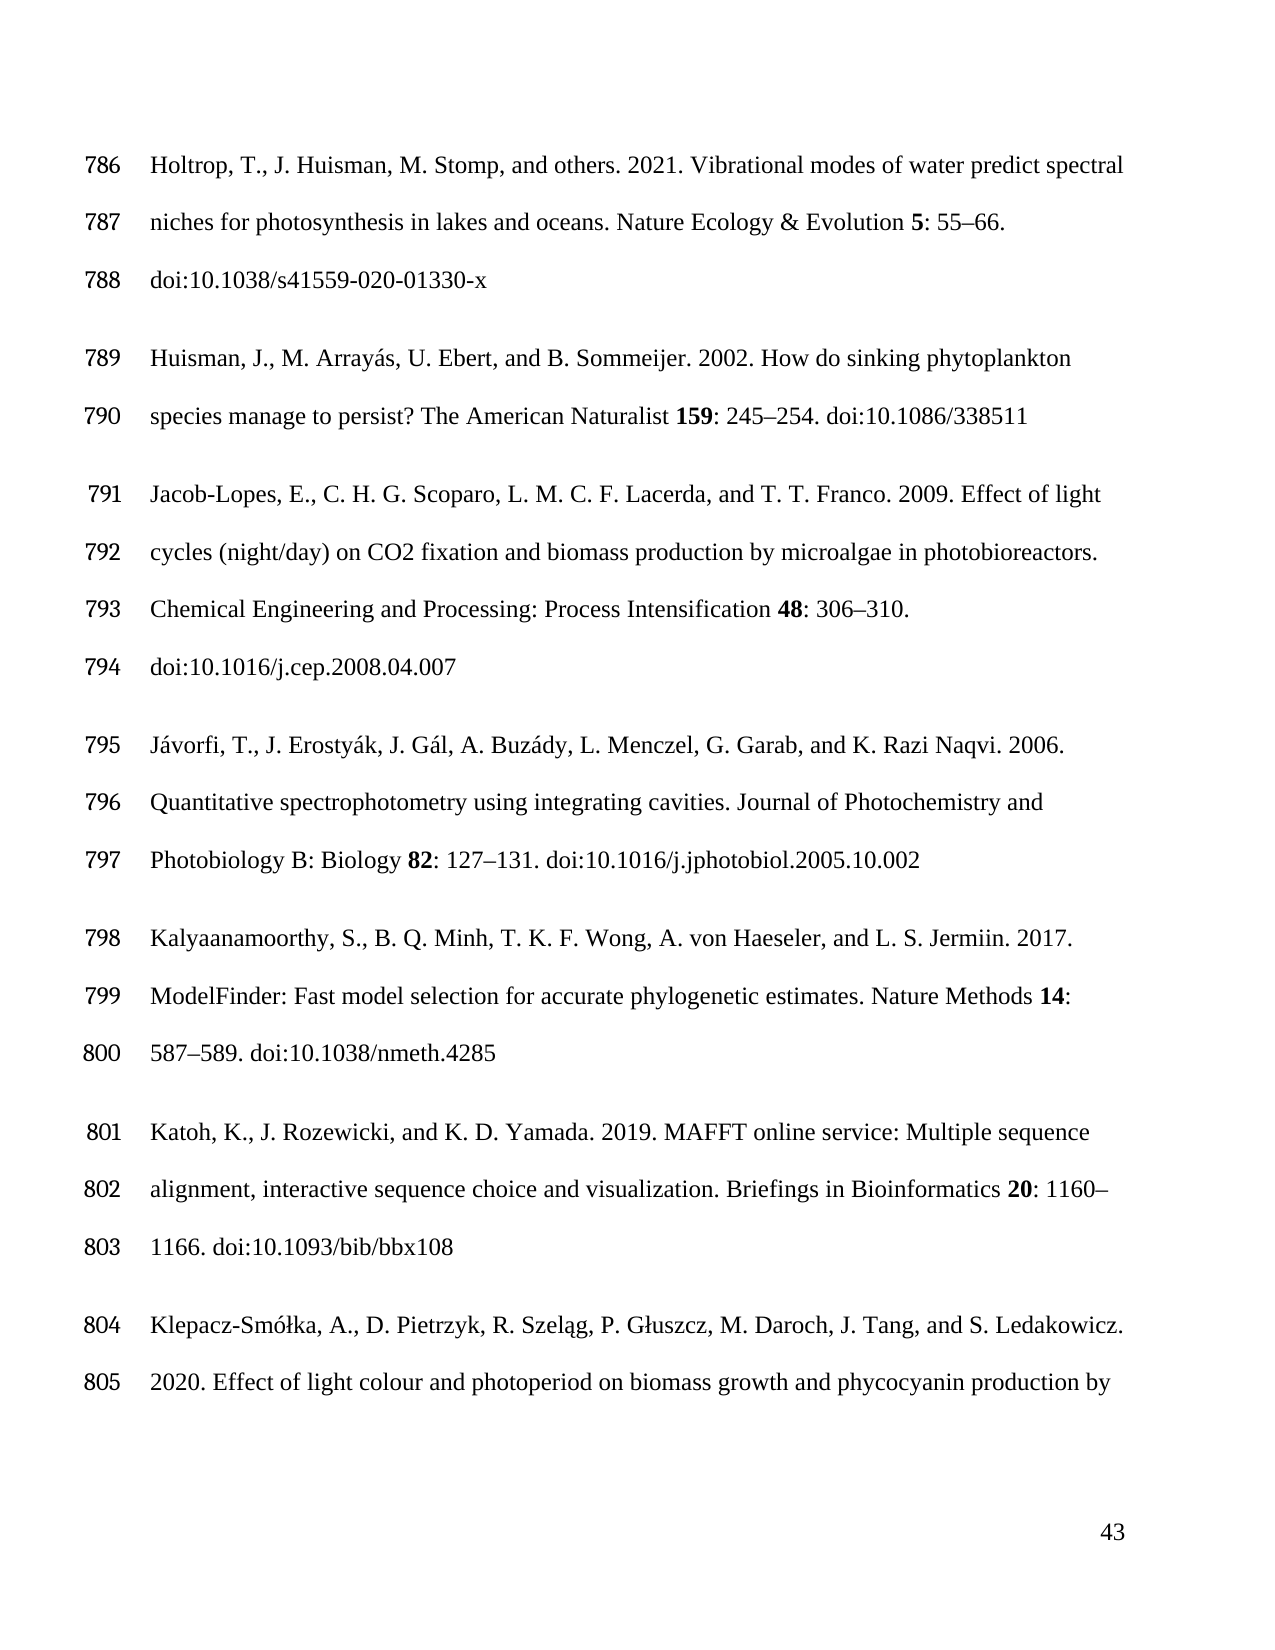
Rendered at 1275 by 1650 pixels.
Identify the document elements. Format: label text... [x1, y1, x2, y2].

text Jacob-Lopes, E., C. H. G. Scoparo, L. M. C. F. Lacerda, and T. T. Franco. 2009. Effect of light cycles (night/day) on CO2 fixation and biomass production by microalgae in photobioreactors. Chemical Engineering and Processing: Process Intensification 48: 306–310. doi:10.1016/j.cep.2008.04.007 [150, 479, 1125, 680]
text Kalyaanamoorthy, S., B. Q. Minh, T. K. F. Wong, A. von Haeseler, and L. S. Jermiin. 2017. ModelFinder: Fast model selection for accurate phylogenetic estimates. Nature Methods 14: 587–589. doi:10.1038/nmeth.4285 [150, 923, 1125, 1067]
text Katoh, K., J. Rozewicki, and K. D. Yamada. 2019. MAFFT online service: Multiple sequence alignment, interactive sequence choice and visualization. Briefings in Bioinformatics 20: 1160–1166. doi:10.1093/bib/bbx108 [150, 1117, 1125, 1260]
text Huisman, J., M. Arrayás, U. Ebert, and B. Sommeijer. 2002. How do sinking phytoplankton species manage to persist? The American Naturalist 159: 245–254. doi:10.1086/338511 [150, 343, 1125, 429]
text Jávorfi, T., J. Erostyák, J. Gál, A. Buzády, L. Menczel, G. Garab, and K. Razi Naqvi. 2006. Quantitative spectrophotometry using integrating cavities. Journal of Photochemistry and Photobiology B: Biology 82: 127–131. doi:10.1016/j.jphotobiol.2005.10.002 [150, 730, 1125, 874]
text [150, 1310, 1125, 1396]
text Holtrop, T., J. Huisman, M. Stomp, and others. 2021. Vibrational modes of water predict spectral niches for photosynthesis in lakes and oceans. Nature Ecology & Evolution 5: 55–66. doi:10.1038/s41559-020-01330-x [150, 150, 1125, 294]
